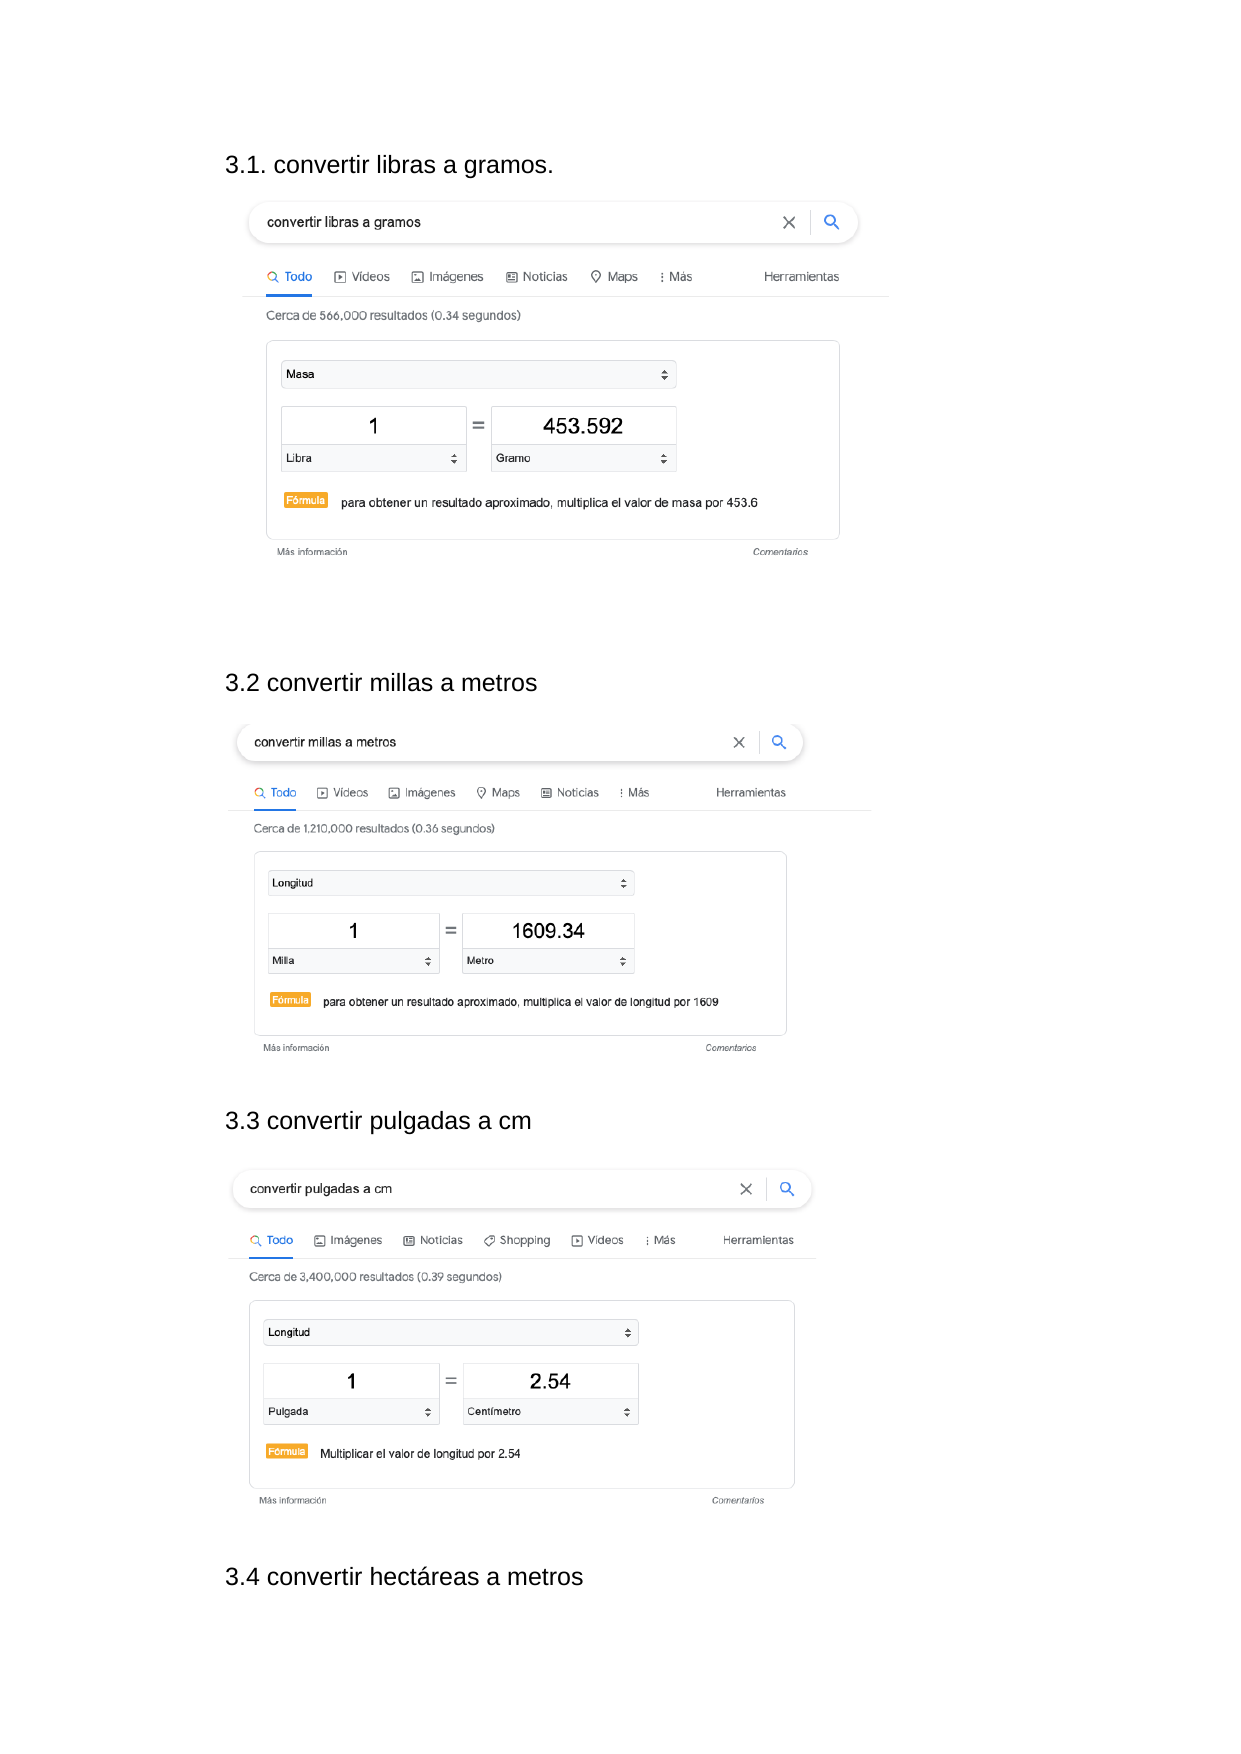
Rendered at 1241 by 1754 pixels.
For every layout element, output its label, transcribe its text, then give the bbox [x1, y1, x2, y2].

picture [242, 200, 889, 570]
text 3.1. convertir libras a gramos. [225, 150, 1090, 179]
picture [228, 1162, 817, 1519]
picture [228, 724, 872, 1062]
text 3.2 convertir millas a metros [225, 667, 1090, 696]
